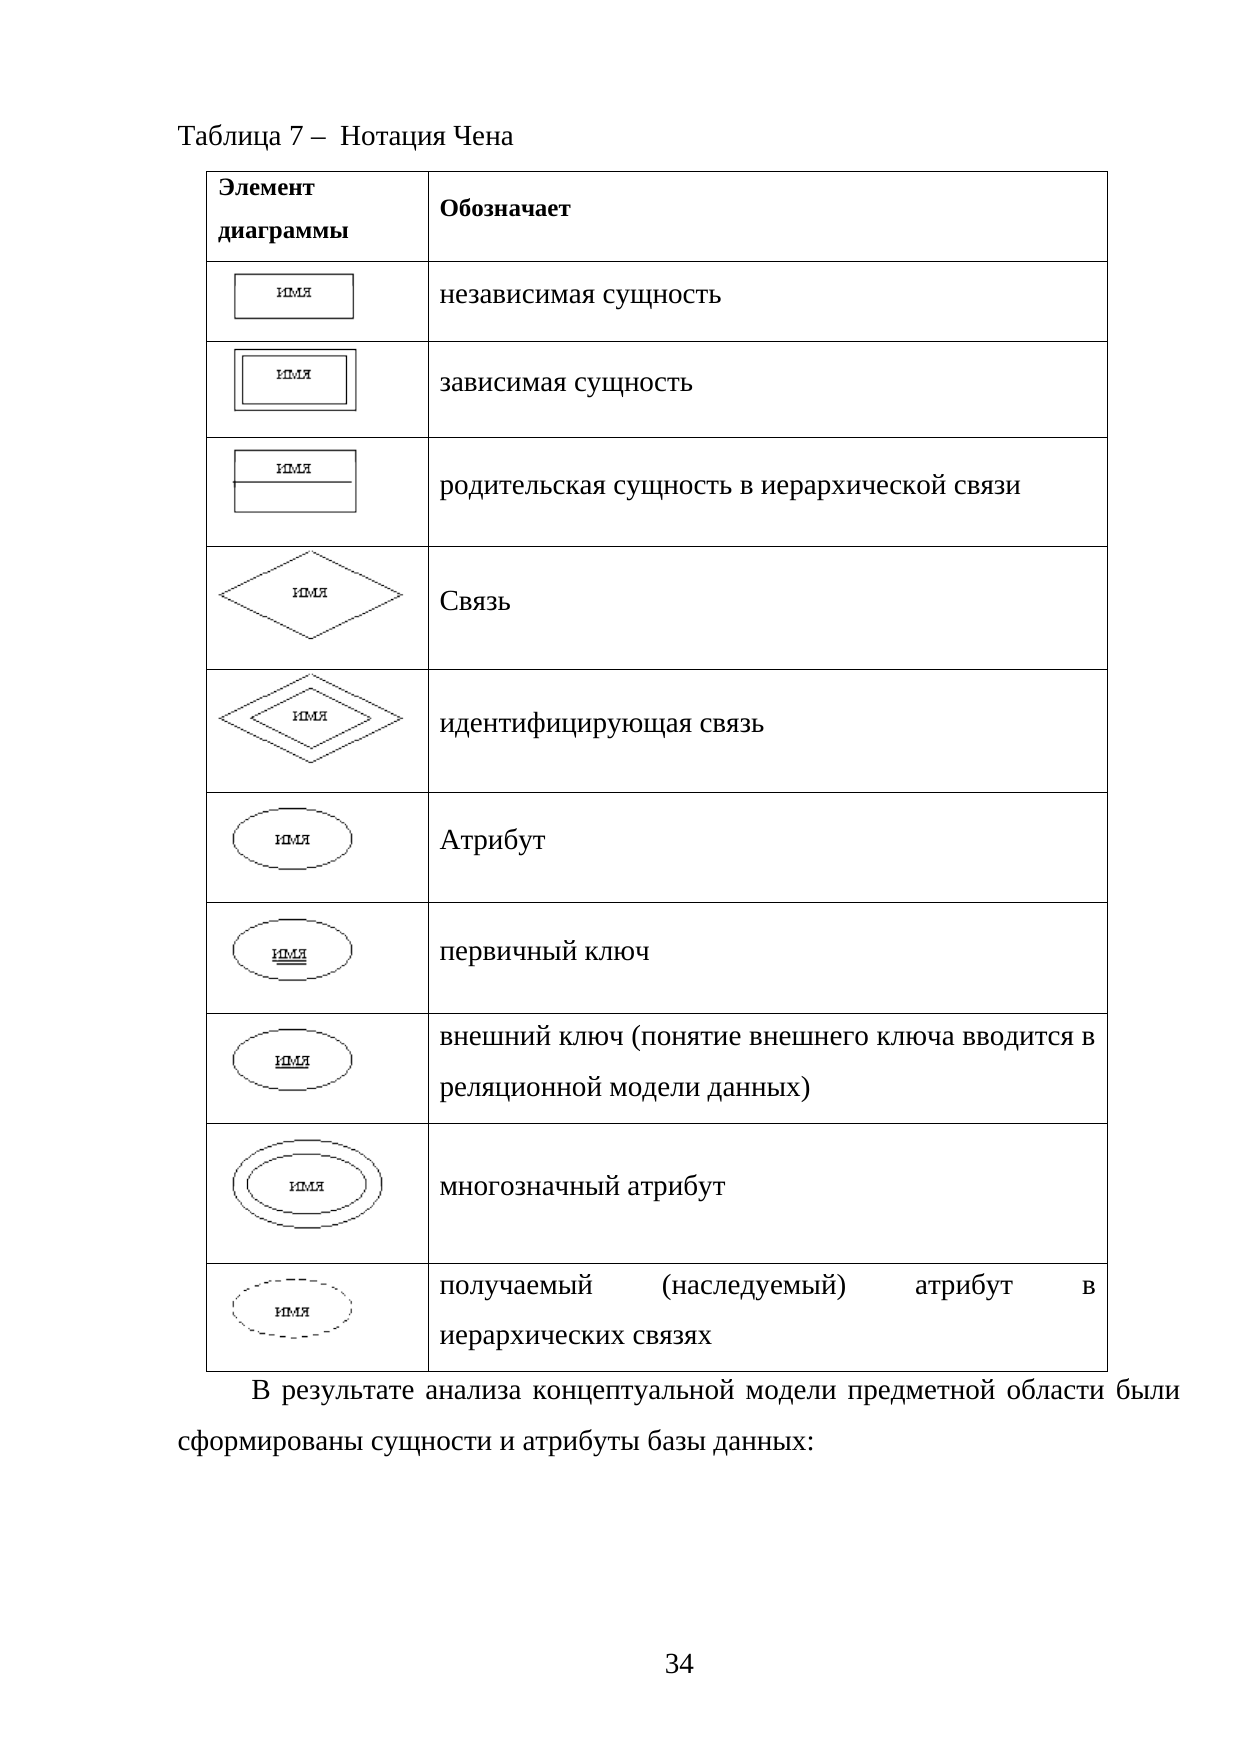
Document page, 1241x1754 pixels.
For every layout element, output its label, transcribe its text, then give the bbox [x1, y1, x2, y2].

table_cell многозначный атрибут [429, 1124, 1107, 1262]
table_cell [207, 793, 428, 902]
table_cell [207, 670, 428, 792]
picture [217, 1124, 397, 1246]
table_cell независимая сущность [429, 262, 1107, 341]
picture [217, 903, 367, 997]
picture [217, 1013, 367, 1107]
table_cell родительская сущность в иерархической связи [429, 438, 1107, 546]
text Таблица – Нотация Чена [177, 118, 1181, 152]
picture [217, 341, 368, 421]
table_cell [207, 1264, 428, 1371]
picture [217, 669, 413, 776]
table_cell [207, 438, 428, 546]
table_header Обозначает [429, 172, 1107, 261]
table_cell [207, 262, 428, 341]
picture [217, 546, 413, 652]
table_cell идентифицирующая связь [429, 670, 1107, 792]
table_cell получаемый (наследуемый) атрибут в иерархических связях [429, 1264, 1107, 1371]
picture [217, 261, 367, 324]
text В результате анализа концептуальной модели предметной области были сформированы сущности и атрибуты базы данных: [177, 1372, 1181, 1456]
table_cell [207, 547, 428, 669]
picture [217, 438, 368, 529]
table_cell Связь [429, 547, 1107, 669]
table_cell [207, 903, 428, 1013]
table_header Элемент диаграммы [207, 172, 428, 261]
table_cell [207, 1014, 428, 1123]
table_cell первичный ключ [429, 903, 1107, 1013]
table_cell Атрибут [429, 793, 1107, 902]
table_cell зависимая сущность [429, 342, 1107, 437]
table_cell [207, 342, 428, 437]
table_cell внешний ключ (понятие внешнего ключа вводится в реляционной модели данных) [429, 1014, 1107, 1123]
picture [217, 1263, 368, 1355]
picture [217, 792, 367, 886]
table_cell [207, 1124, 428, 1262]
